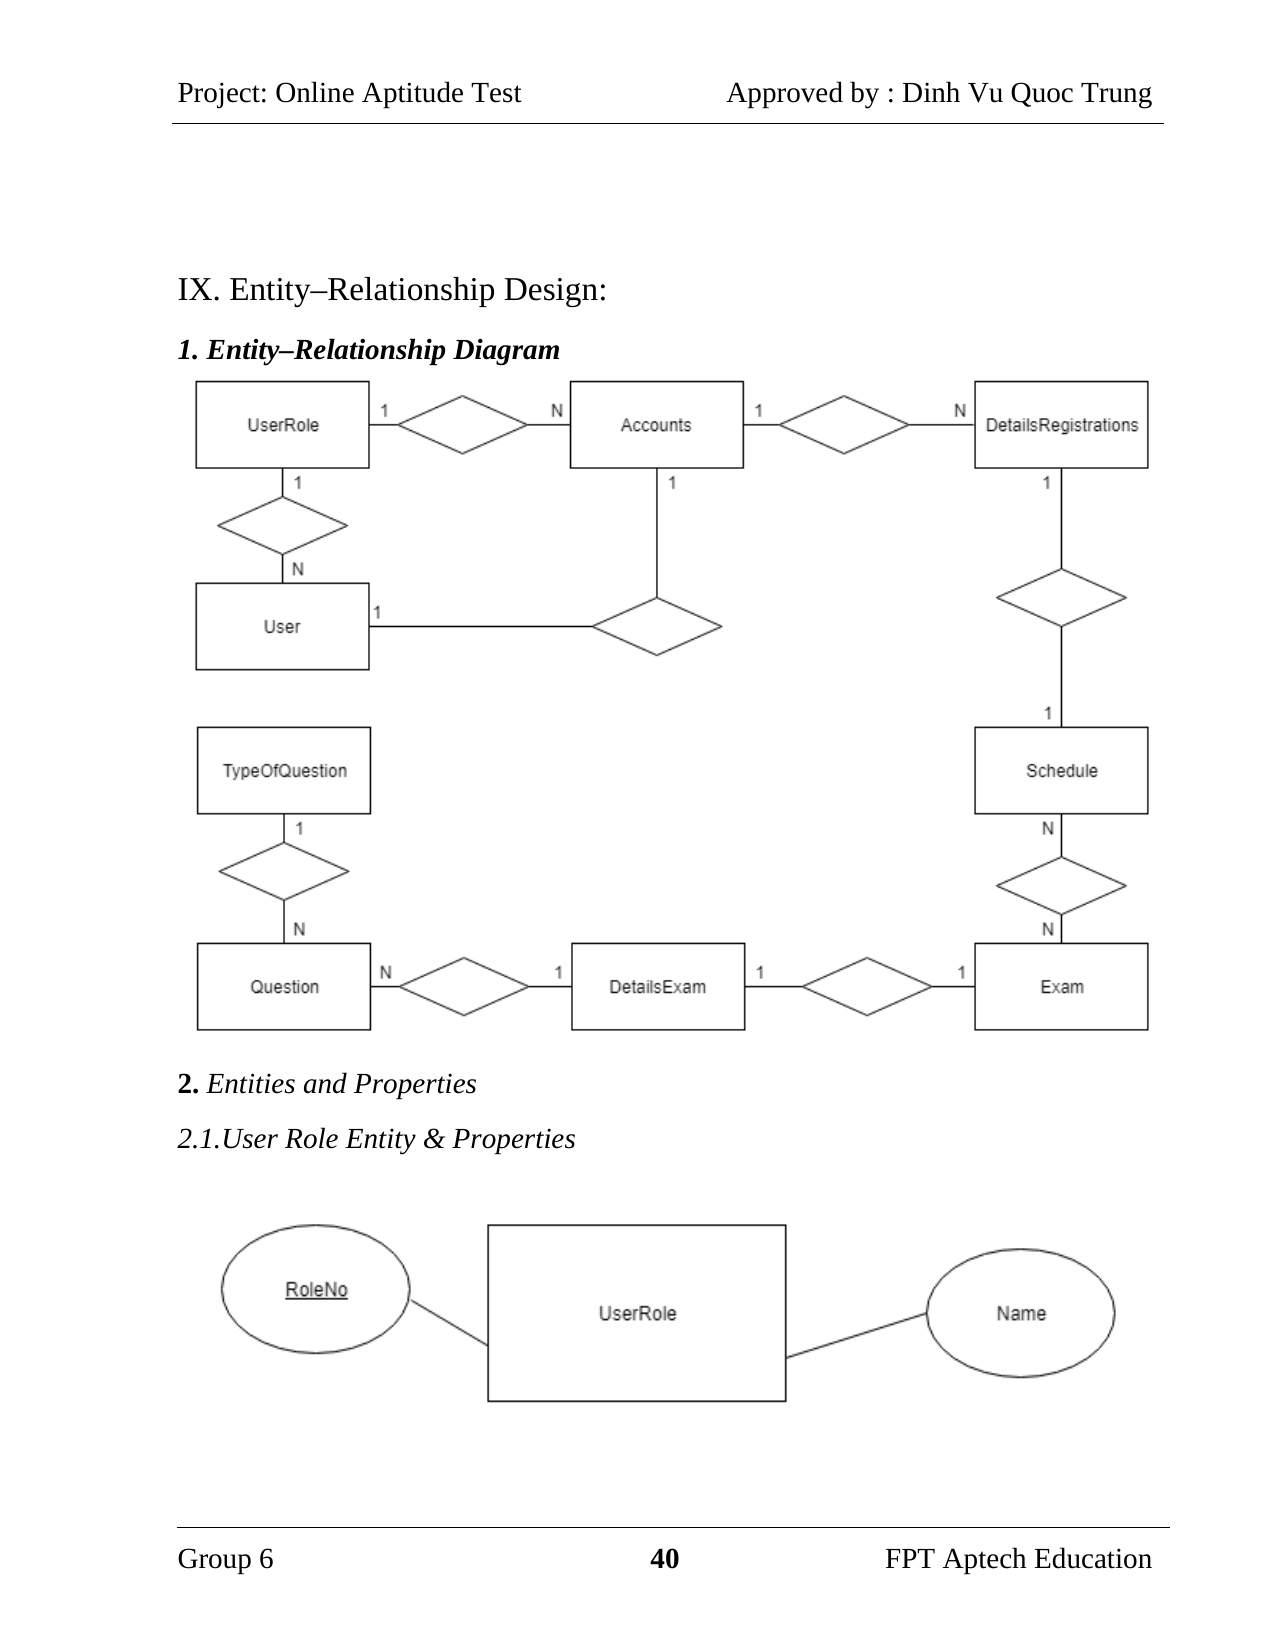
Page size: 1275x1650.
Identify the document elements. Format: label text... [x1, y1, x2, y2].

picture [177, 371, 1156, 1038]
subtitle 2.1.User Role Entity & Properties [177, 1121, 1157, 1154]
subtitle IX. Entity–Relationship Design: [177, 269, 1157, 307]
subtitle 2. Entities and Properties [177, 1067, 1157, 1100]
picture [179, 1159, 1155, 1460]
subtitle 1. Entity–Relationship Diagram [177, 332, 1157, 366]
